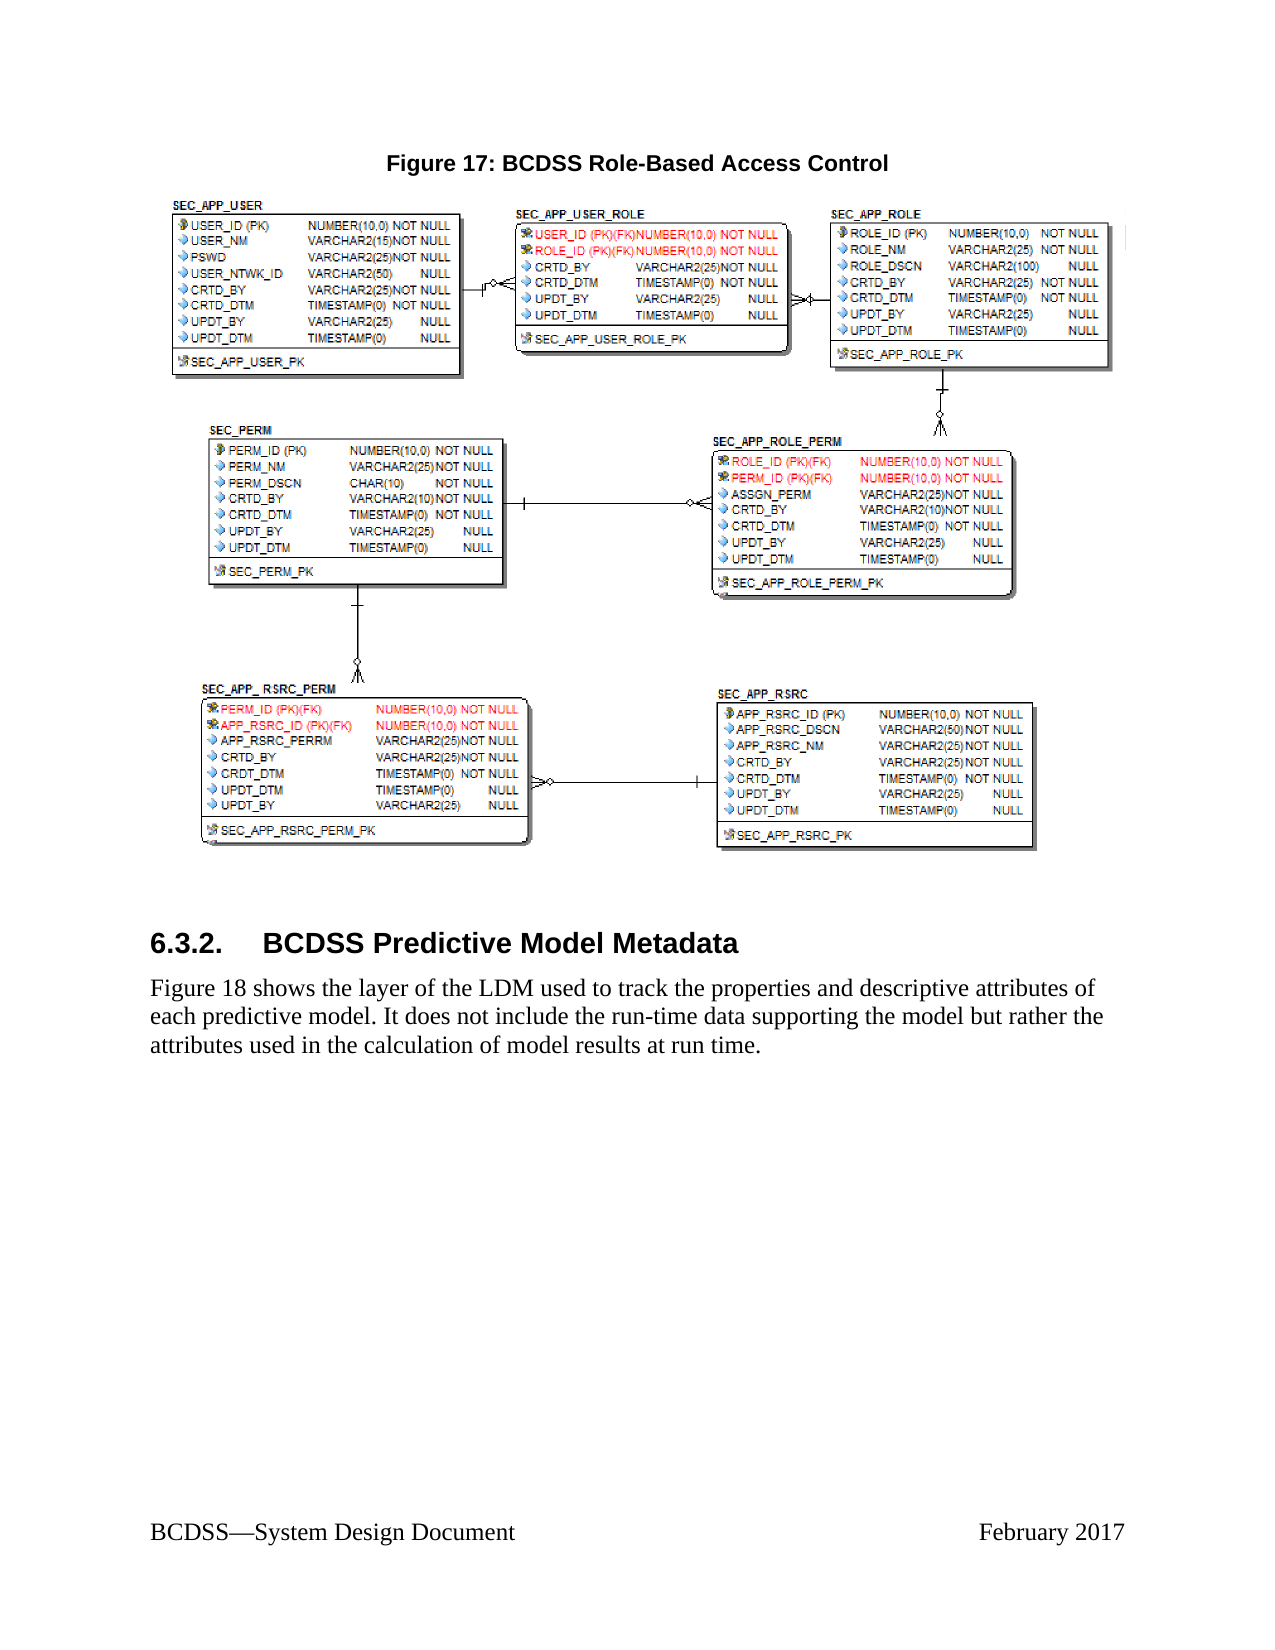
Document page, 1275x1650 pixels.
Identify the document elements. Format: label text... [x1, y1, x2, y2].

text Figure 17: BCDSS Role-Based Access Control [150, 150, 1125, 176]
picture [150, 188, 1125, 861]
subtitle BCDSS Predictive Model Metadata [150, 927, 1125, 960]
text Figure 18 shows the layer of the LDM used to track the properties and descriptive attributes of each predictive model. It does not include the run-time data supporting the model but rather the attributes used in the calculation of model results at run time. [150, 973, 1125, 1059]
